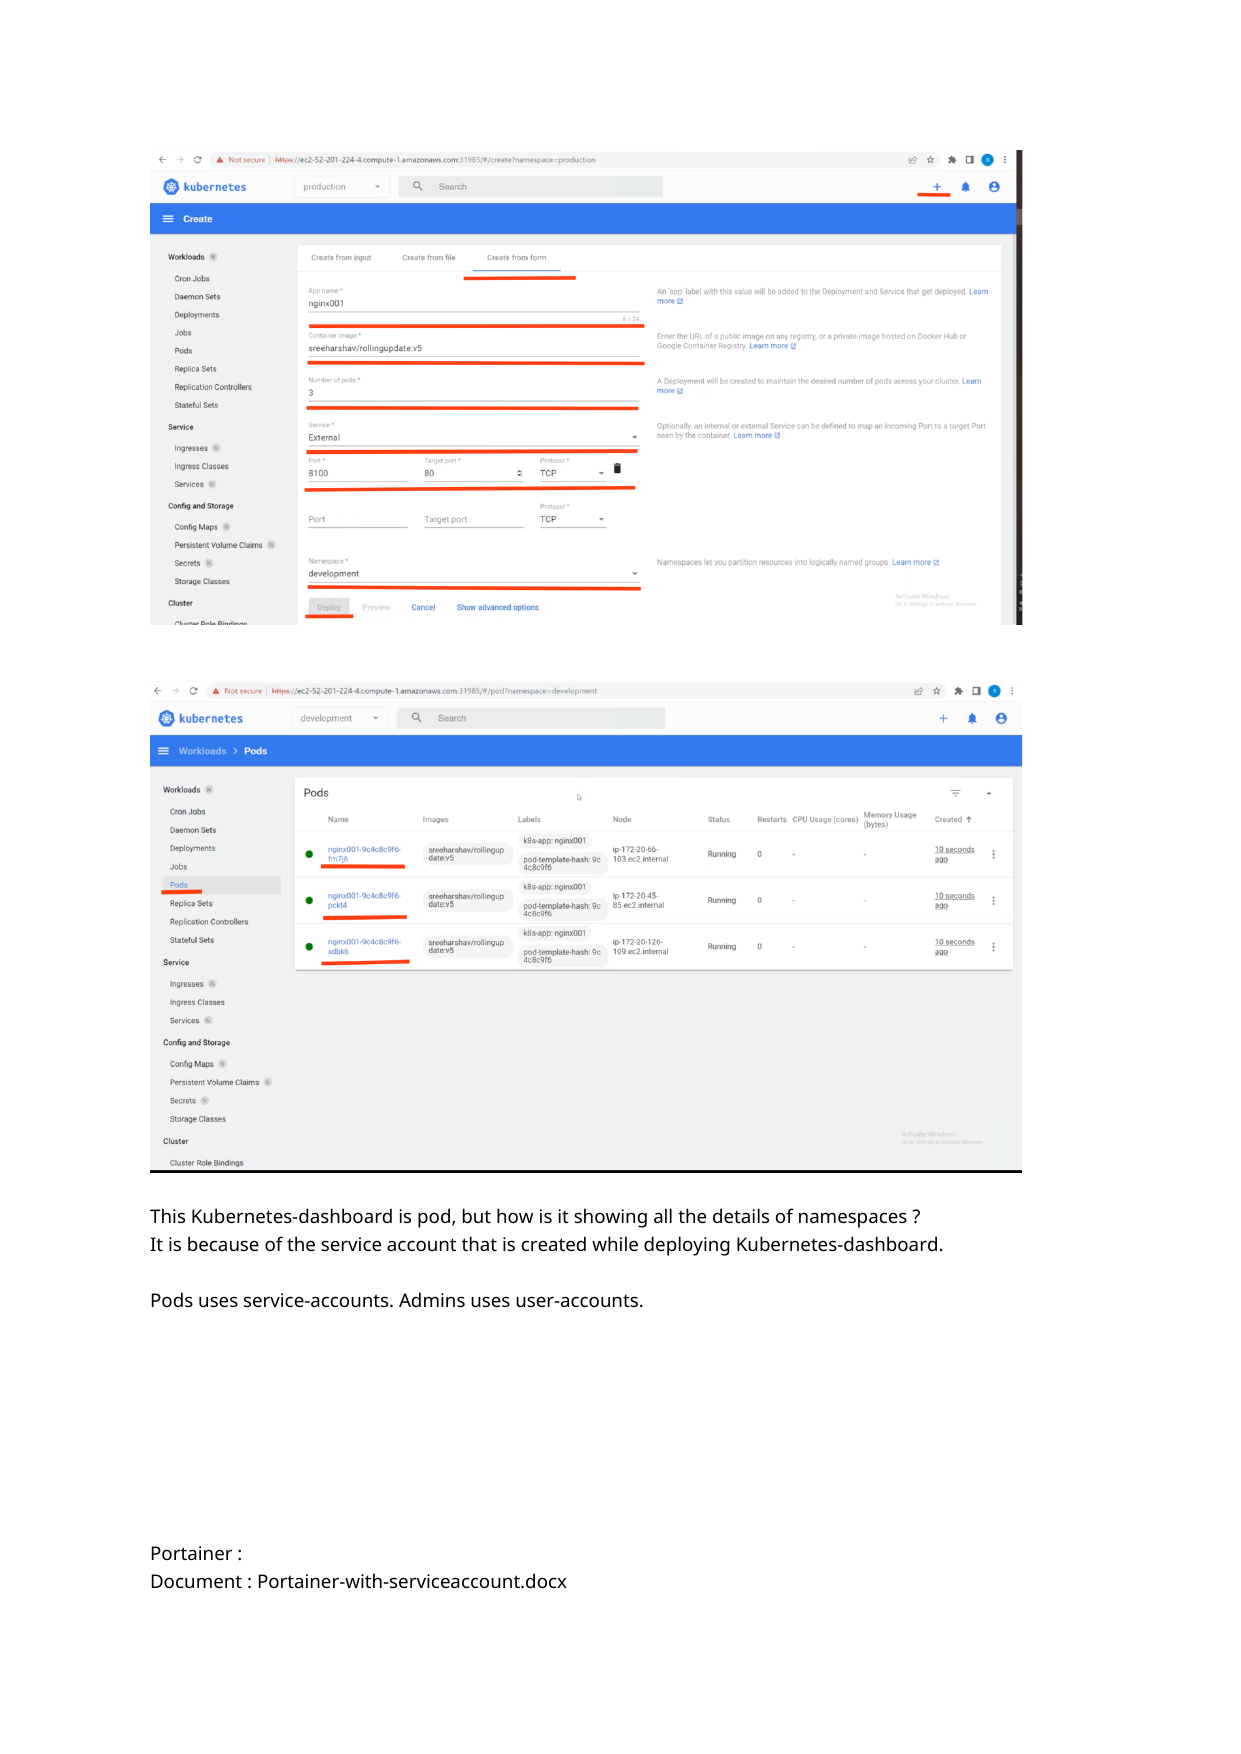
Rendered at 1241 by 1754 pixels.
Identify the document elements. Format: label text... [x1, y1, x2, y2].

text It is because of the service account that is created while deploying Kubernetes-dashboard. [150, 1228, 1090, 1257]
picture [150, 150, 1023, 625]
text Pods uses service-accounts. Admins uses user-accounts. [150, 1285, 1090, 1313]
text This Kubernetes-dashboard is pod, but how is it showing all the details of namespaces ? [150, 1200, 1090, 1228]
text Portainer : [150, 1538, 1090, 1566]
text Document : Portainer-with-serviceaccount.docx [150, 1566, 1090, 1594]
picture [150, 681, 1023, 1173]
